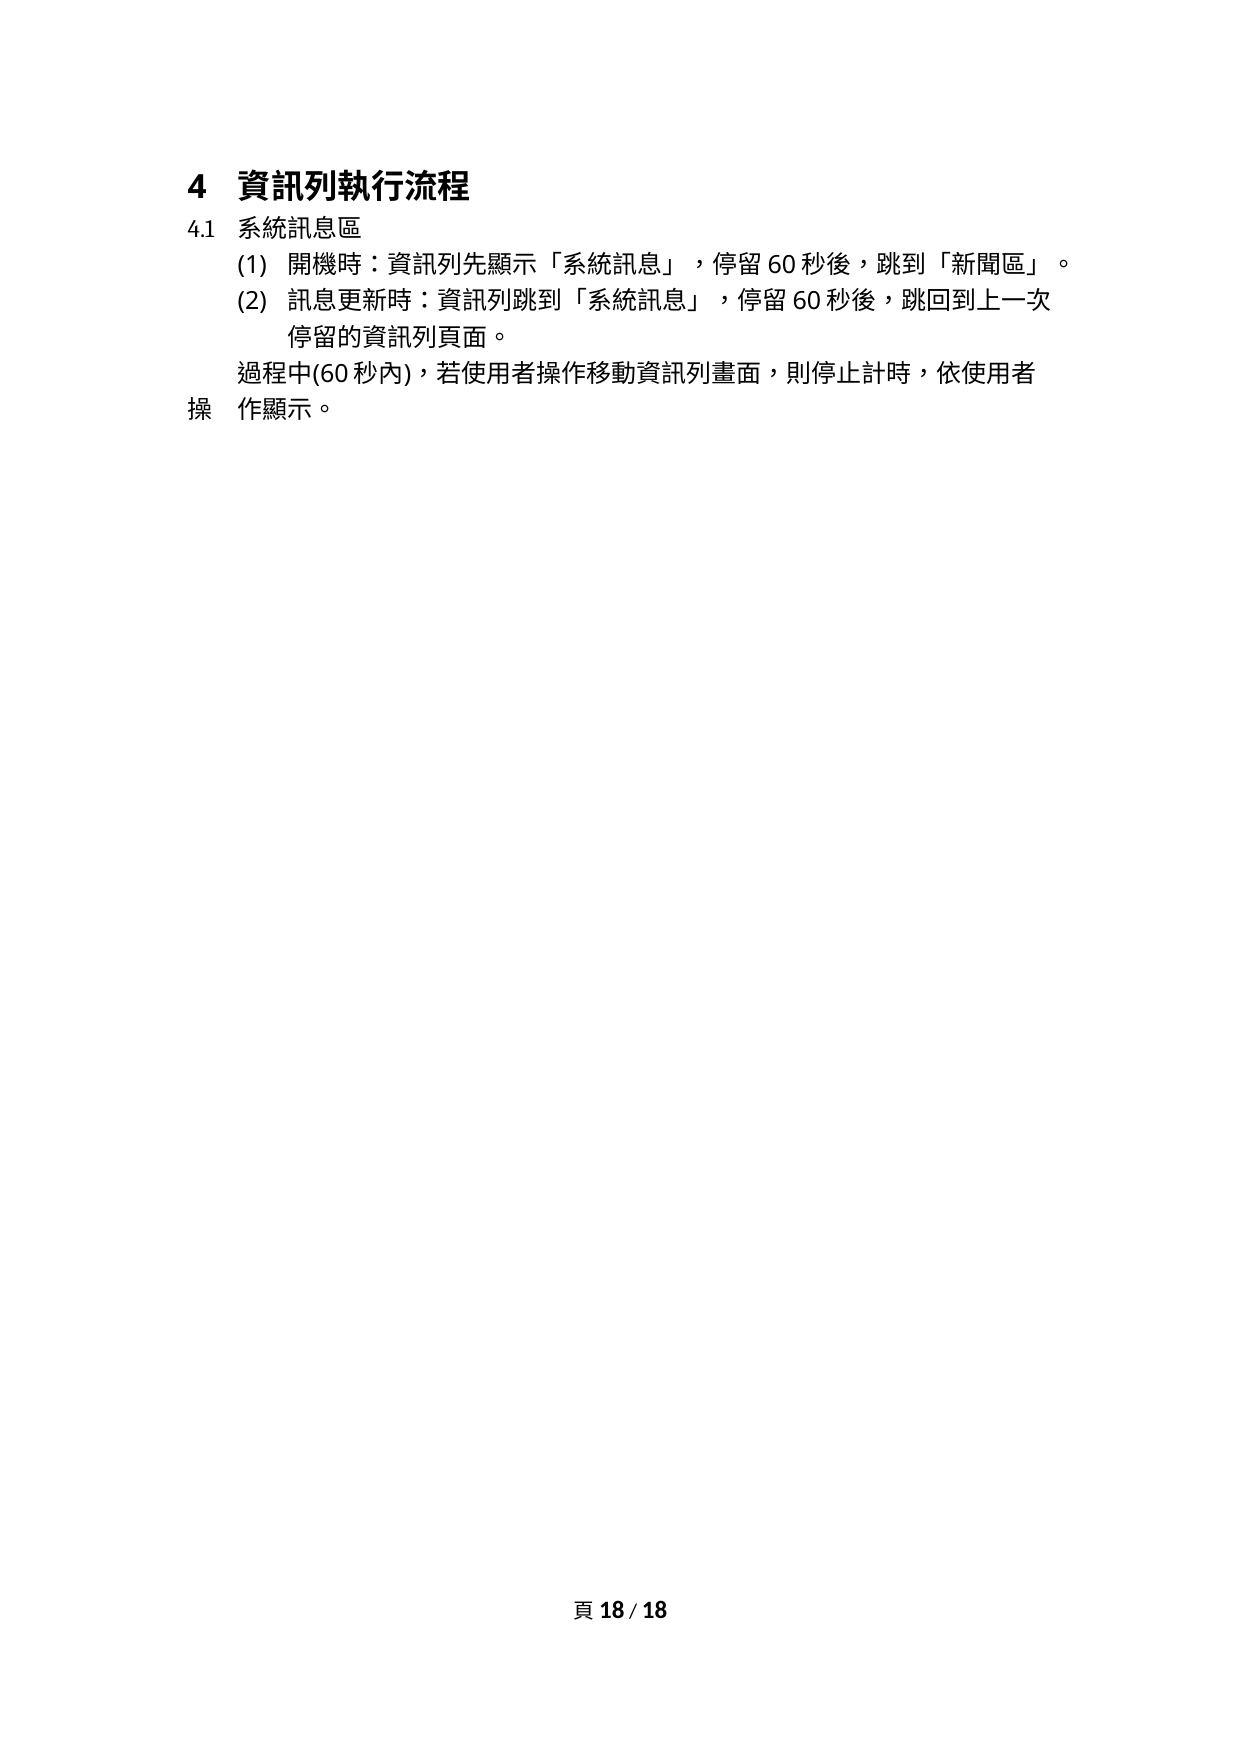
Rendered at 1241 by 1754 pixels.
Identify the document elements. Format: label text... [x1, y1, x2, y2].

list 訊息更新時：資訊列跳到「系統訊息」，停留60秒後，跳回到上一次停留的資訊列頁面。 [237, 281, 1053, 353]
text 過程中(60秒內)，若使用者操作移動資訊列畫面，則停止計時，依使用者操 作顯示。 [187, 353, 1053, 426]
subtitle 系統訊息區 [187, 208, 1053, 244]
subtitle 資訊列執行流程 [187, 160, 1053, 208]
list 開機時：資訊列先顯示「系統訊息」，停留60秒後，跳到「新聞區」。 [237, 244, 1053, 281]
